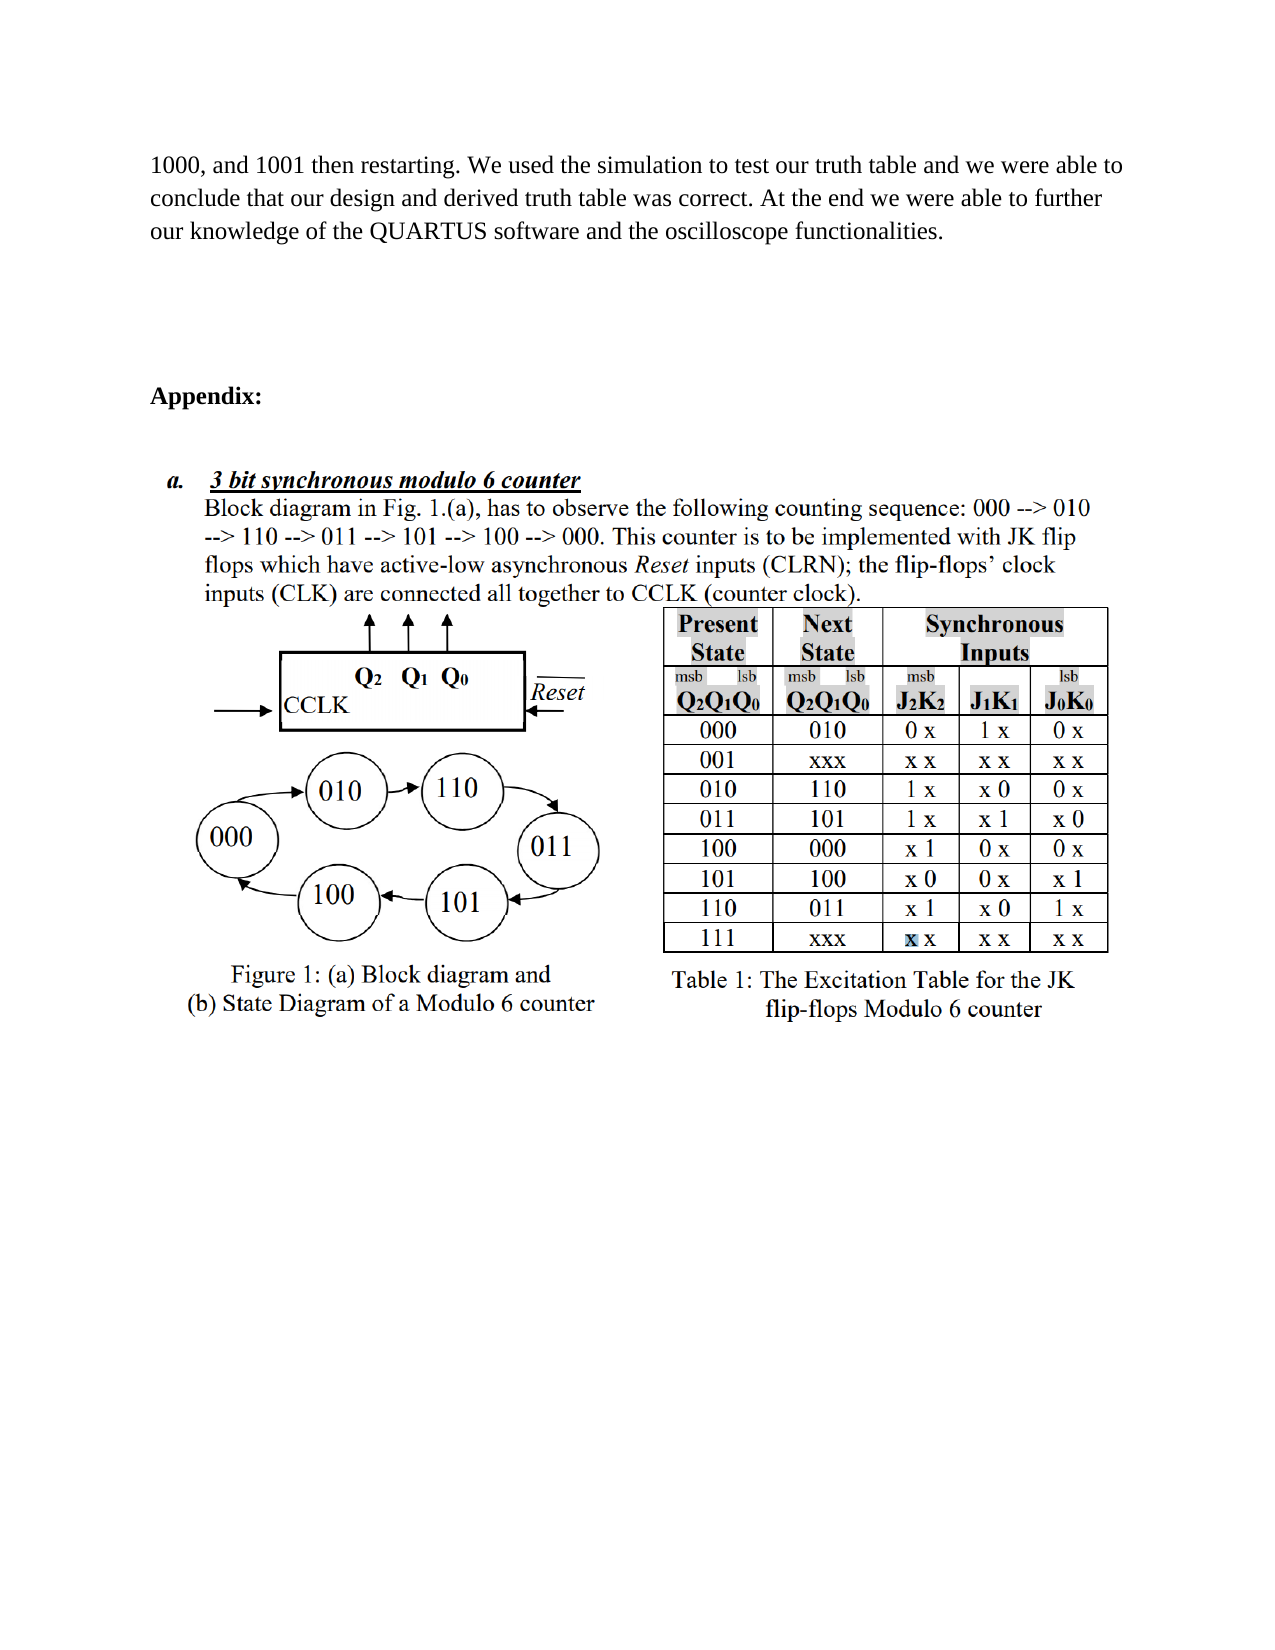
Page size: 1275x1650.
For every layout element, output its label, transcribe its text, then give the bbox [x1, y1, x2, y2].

text Appendix: [150, 381, 1125, 410]
picture [150, 447, 1125, 1035]
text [150, 150, 1125, 245]
